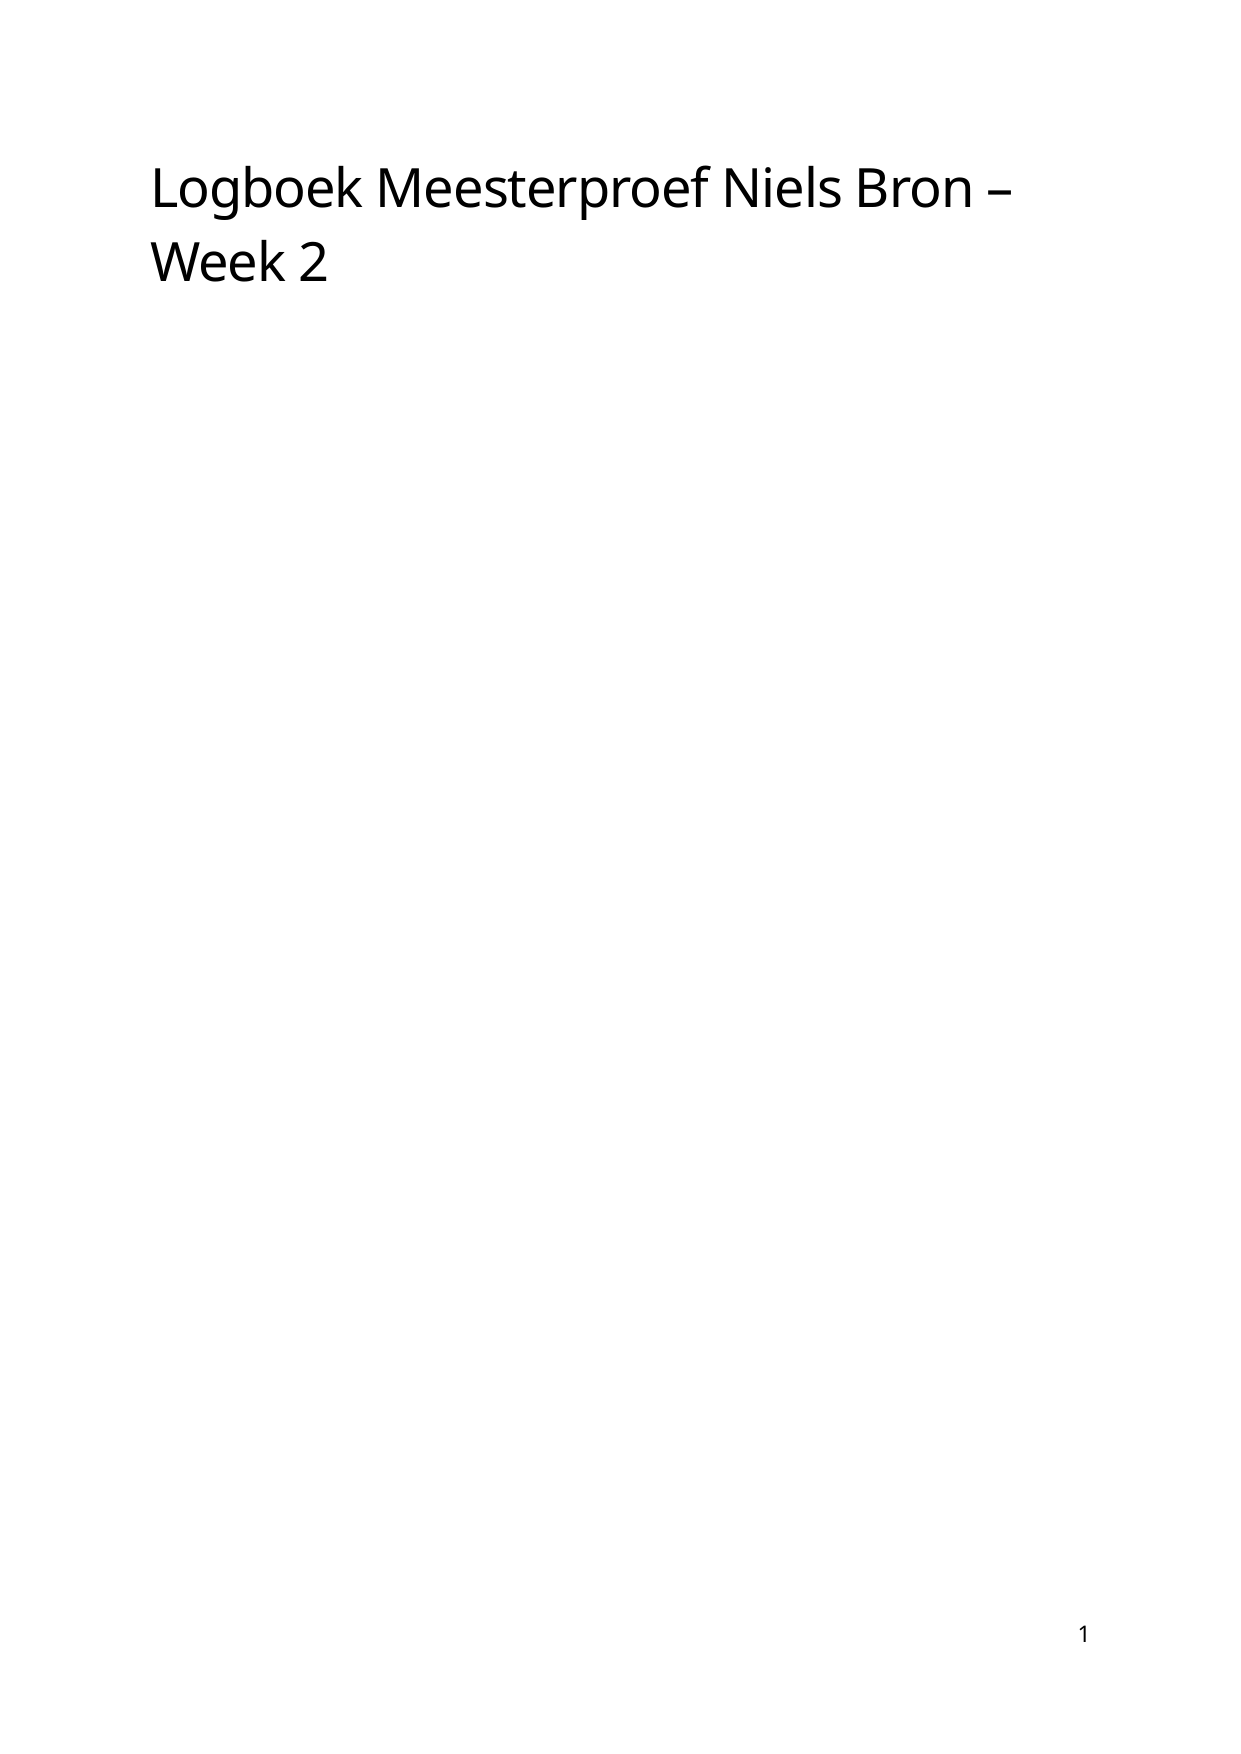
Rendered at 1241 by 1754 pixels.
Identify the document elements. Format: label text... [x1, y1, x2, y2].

title Logboek Meesterproef Niels Bron – Week 2 [150, 150, 1090, 297]
